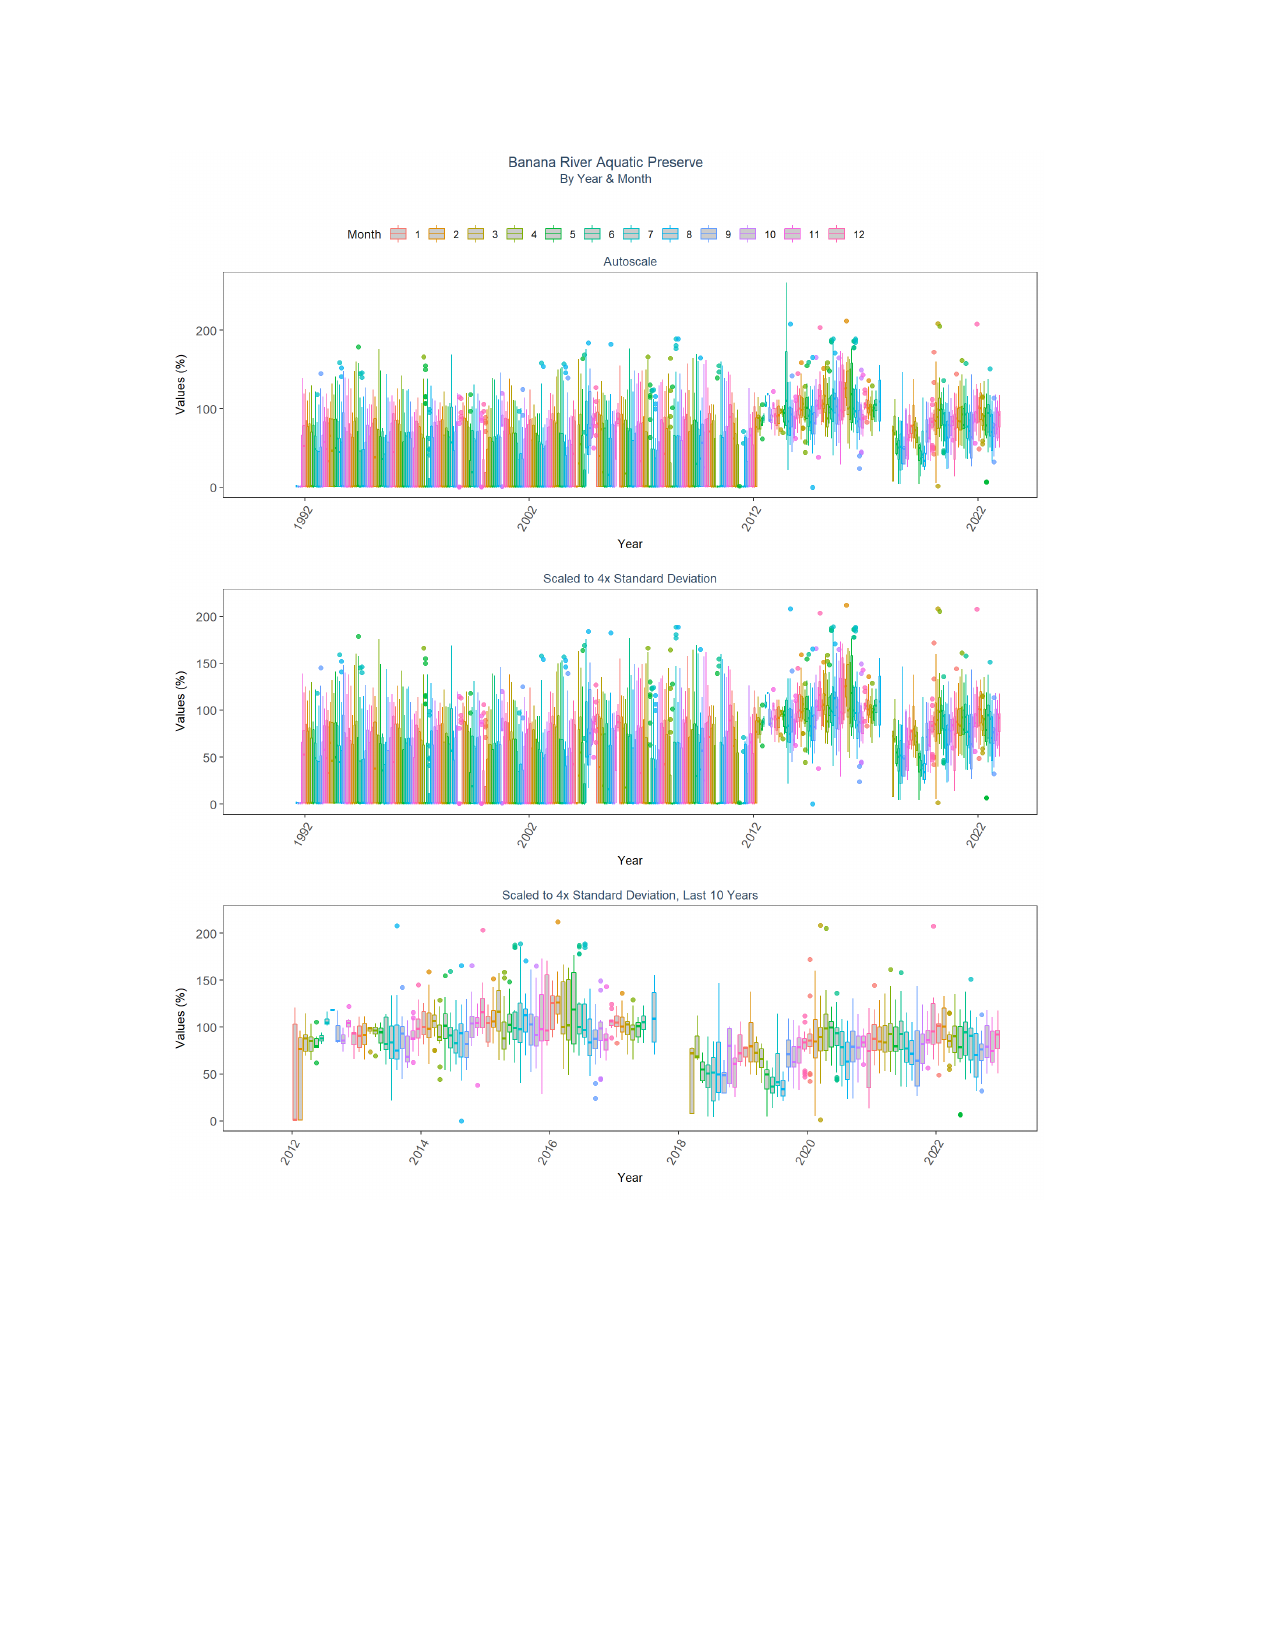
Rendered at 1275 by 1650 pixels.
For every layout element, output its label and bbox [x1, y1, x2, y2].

picture [168, 150, 1044, 1200]
